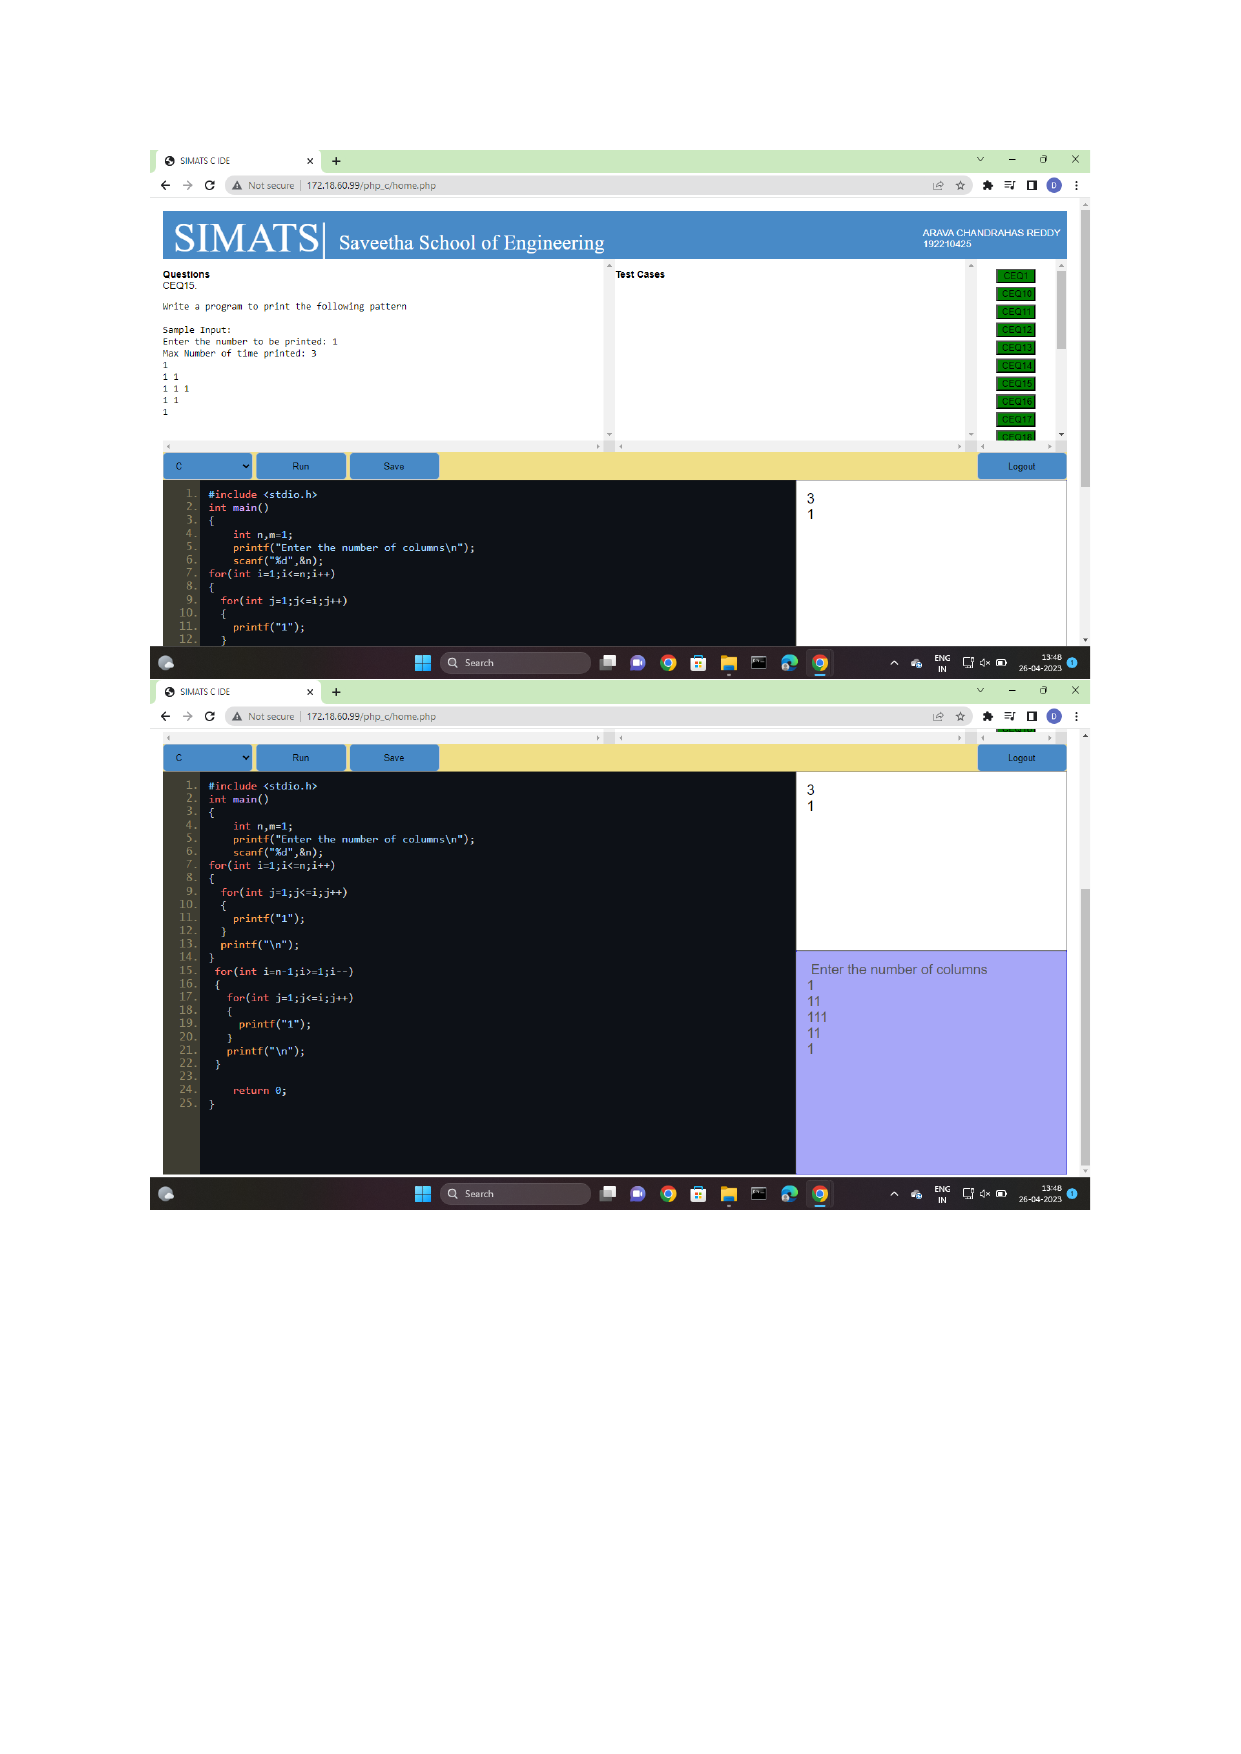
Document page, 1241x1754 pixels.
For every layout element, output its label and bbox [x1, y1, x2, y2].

picture [150, 680, 1091, 1210]
picture [150, 150, 1091, 679]
